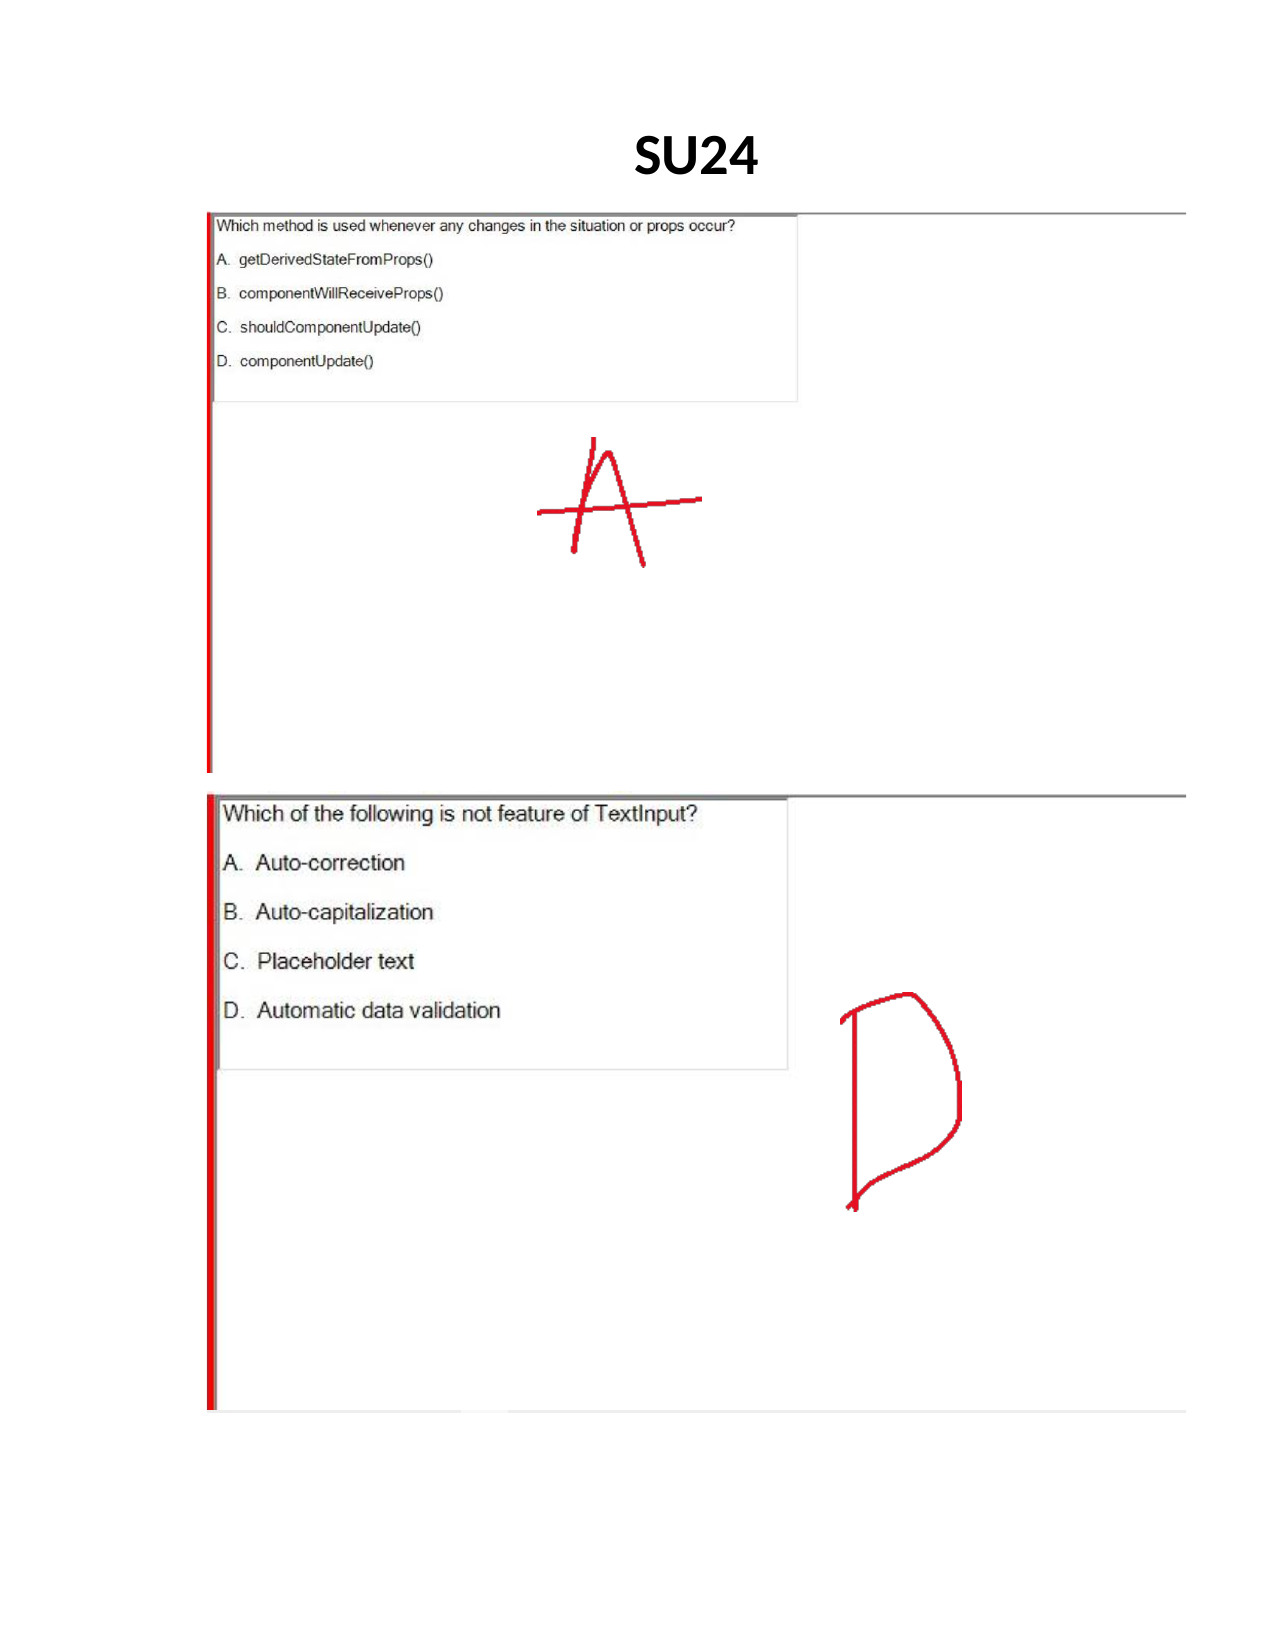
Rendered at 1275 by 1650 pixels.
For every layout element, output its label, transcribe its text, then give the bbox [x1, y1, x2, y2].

picture [206, 211, 1187, 773]
text SU24 [207, 118, 1186, 189]
picture [206, 791, 1187, 1413]
